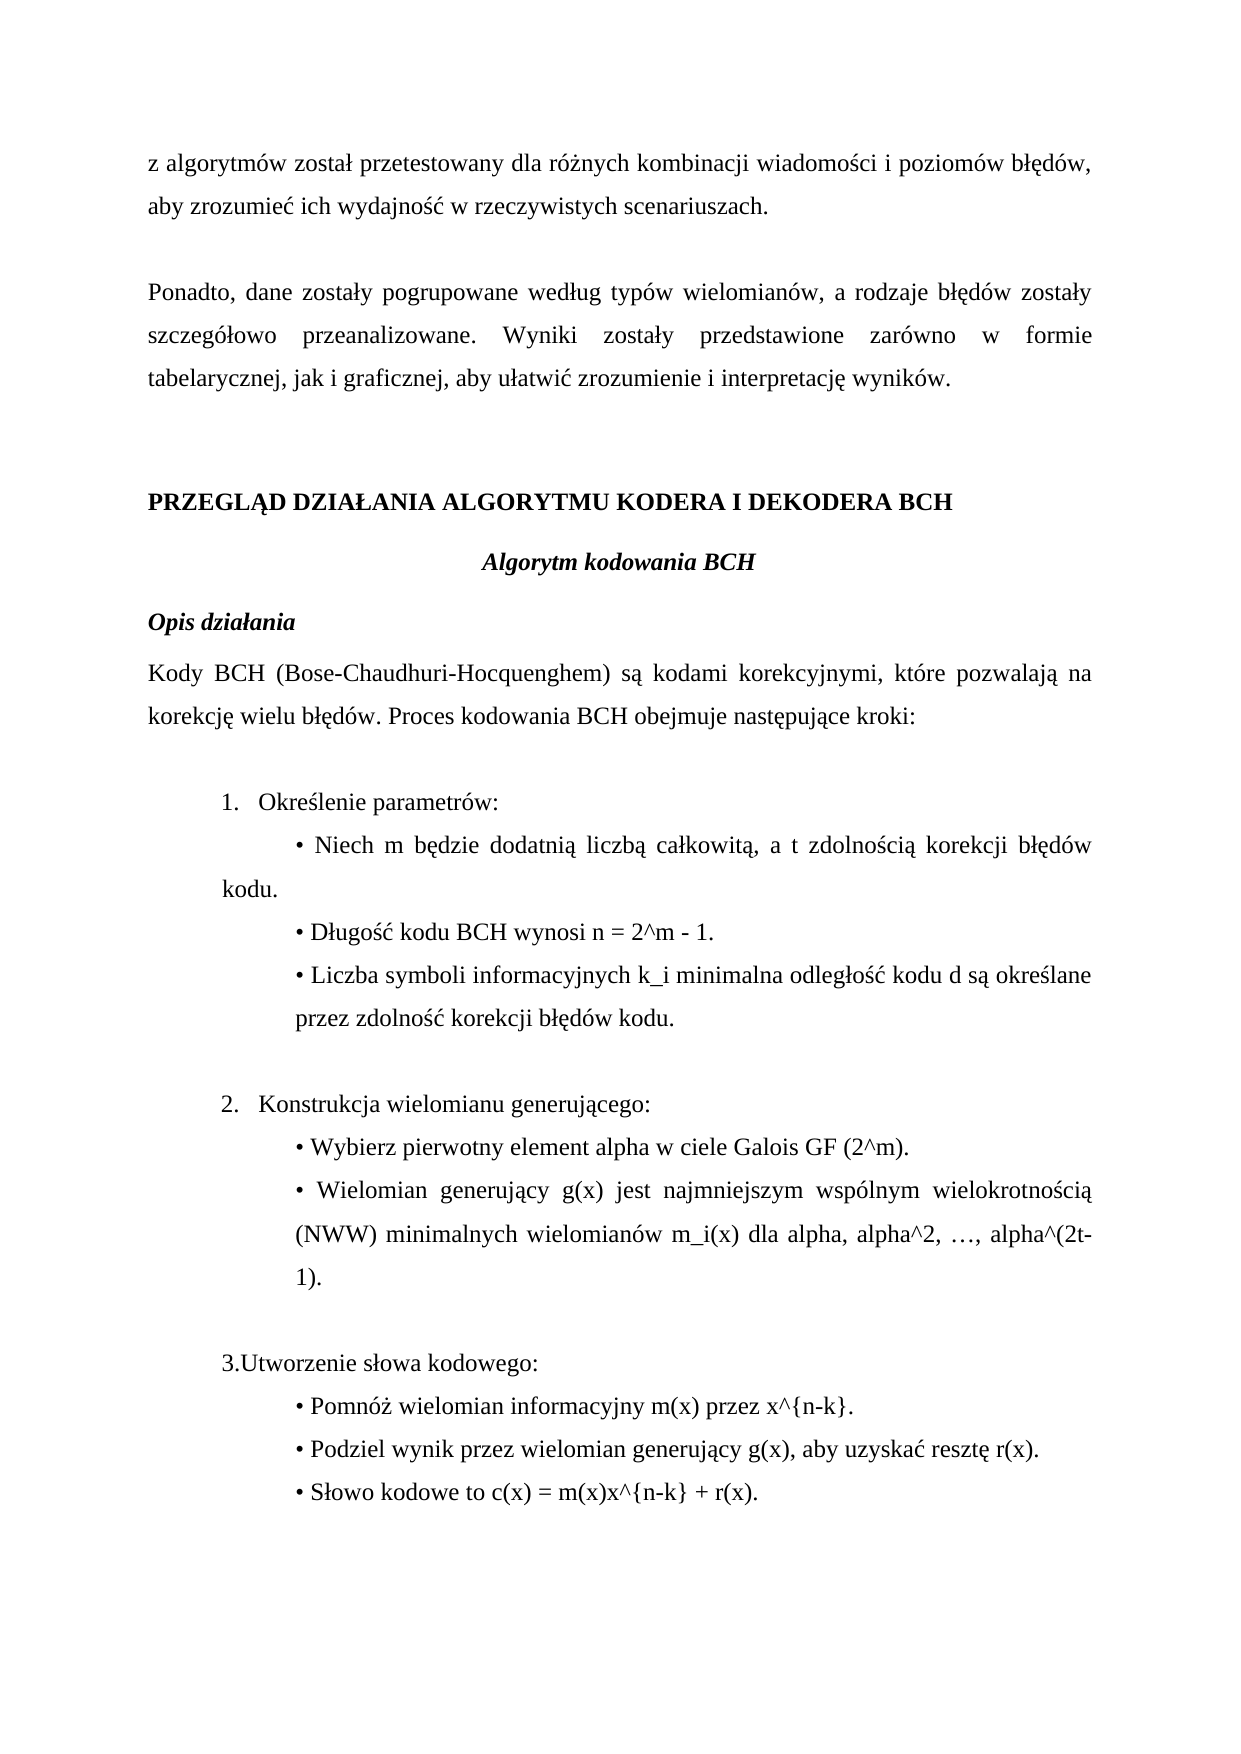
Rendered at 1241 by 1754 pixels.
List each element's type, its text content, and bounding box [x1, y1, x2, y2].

text • Wielomian generujący g(x) jest najmniejszym wspólnym wielokrotnością (NWW) minimalnych wielomianów m_i(x) dla alpha, alpha^2, …, alpha^(2t-1). [295, 1176, 1093, 1291]
list Określenie parametrów: [221, 787, 1093, 816]
text • Niech m będzie dodatnią liczbą całkowitą, a t zdolnością korekcji błędów kodu. [222, 831, 1093, 902]
text • Liczba symboli informacyjnych k_i minimalna odległość kodu d są określane przez zdolność korekcji błędów kodu. [295, 960, 1093, 1032]
text • Długość kodu BCH wynosi n = 2^m - 1. [223, 917, 1093, 946]
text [148, 148, 1093, 219]
subtitle PRZEGLĄD DZIAŁANIA ALGORYTMU KODERA I DEKODERA BCH [148, 487, 1093, 516]
text Kody BCH (Bose-Chaudhuri-Hocquenghem) są kodami korekcyjnymi, które pozwalają na korekcję wielu błędów. Proces kodowania BCH obejmuje następujące kroki: [148, 658, 1093, 730]
text • Wybierz pierwotny element alpha w ciele Galois GF (2^m). [148, 1132, 1093, 1161]
list Konstrukcja wielomianu generującego: [221, 1089, 1093, 1118]
subtitle Algorytm kodowania BCH [148, 547, 1093, 576]
text Ponadto, dane zostały pogrupowane według typów wielomianów, a rodzaje błędów zostały szczegółowo przeanalizowane. Wyniki zostały przedstawione zarówno w formie tabelarycznej, jak i graficznej, aby ułatwić zrozumienie i interpretację wyników. [148, 277, 1093, 392]
text • Podziel wynik przez wielomian generujący g(x), aby uzyskać resztę r(x). [221, 1434, 1093, 1463]
subtitle Opis działania [148, 607, 1093, 635]
text 3.Utworzenie słowa kodowego: [148, 1348, 1093, 1377]
text • Słowo kodowe to c(x) = m(x)x^{n-k} + r(x). [221, 1477, 1093, 1506]
text • Pomnóż wielomian informacyjny m(x) przez x^{n-k}. [221, 1391, 1093, 1420]
